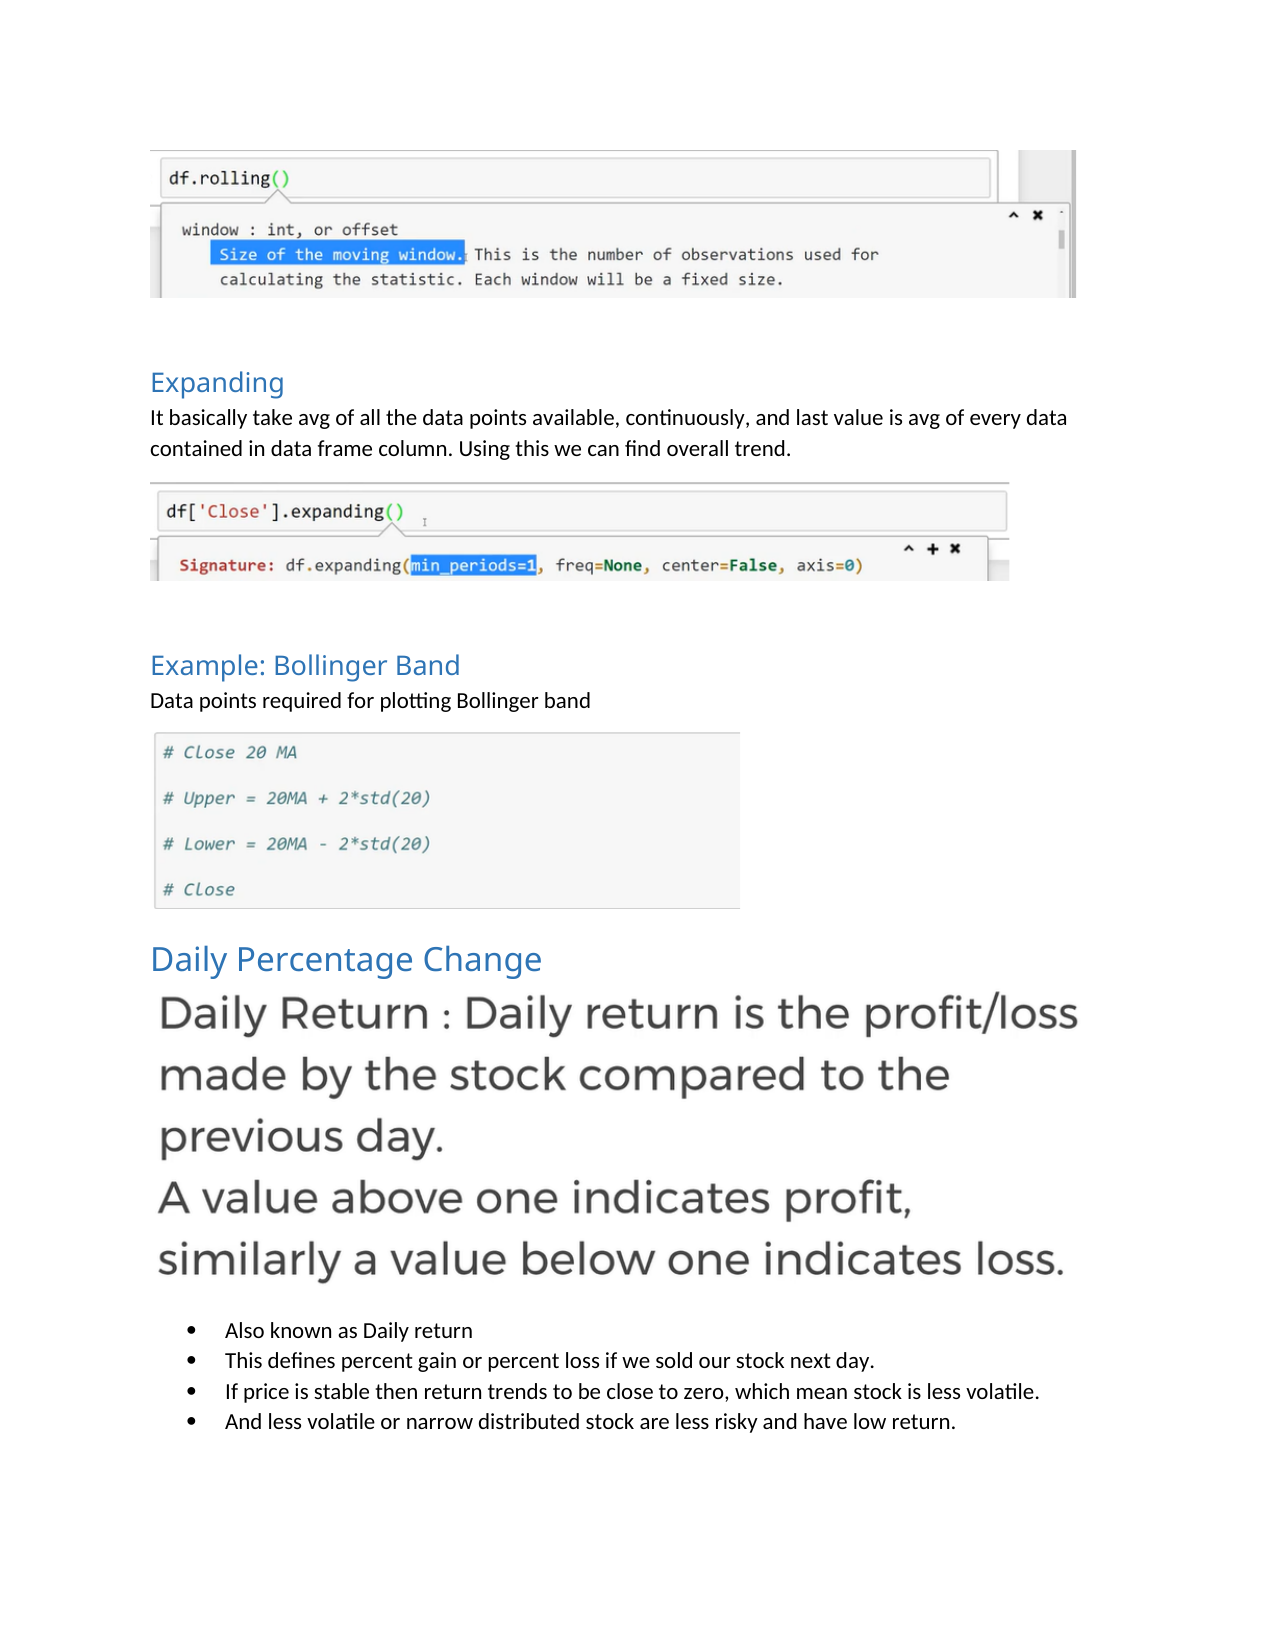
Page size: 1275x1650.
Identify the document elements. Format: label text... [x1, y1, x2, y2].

picture [150, 150, 1077, 298]
text It basically take avg of all the data points available, continuously, and last value is avg of every data contained in data frame column. Using this we can find overall trend. [150, 403, 1125, 462]
picture [150, 732, 741, 909]
list If price is stable then return trends to be close to zero, which mean stock is less volatile. [187, 1377, 1125, 1405]
list And less volatile or narrow distributed stock are less risky and have low return. [187, 1407, 1125, 1435]
text Data points required for plotting Bollinger band [150, 686, 1125, 714]
subtitle Expanding [150, 364, 1125, 401]
picture [150, 480, 1010, 581]
subtitle Example: Bollinger Band [150, 646, 1125, 683]
subtitle Daily Percentage Change [150, 936, 1125, 982]
picture [150, 985, 1095, 1298]
list Also known as Daily return [187, 1316, 1125, 1344]
list This defines percent gain or percent loss if we sold our stock next day. [187, 1347, 1125, 1375]
